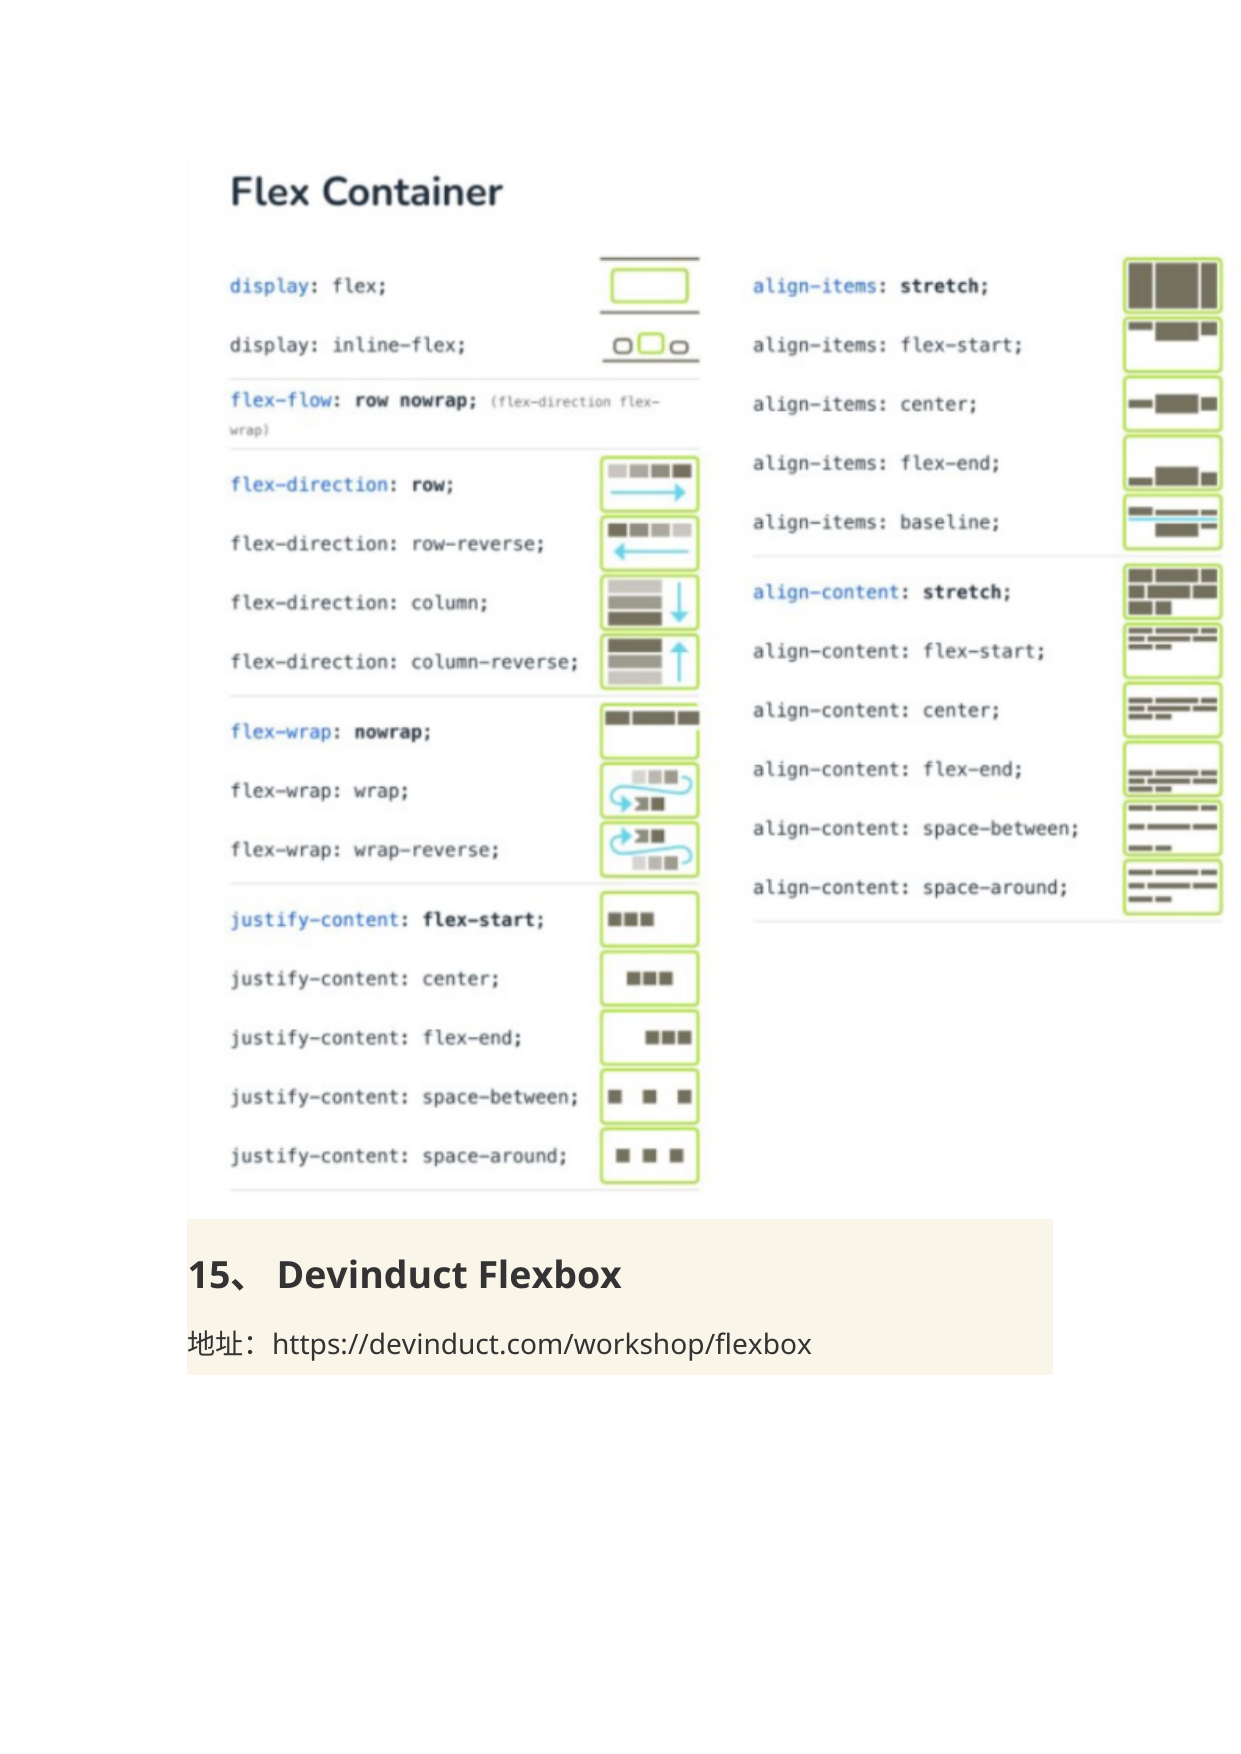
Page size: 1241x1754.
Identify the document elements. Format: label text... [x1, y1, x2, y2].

text 地址：https://devinduct.com/workshop/flexbox [187, 1310, 1053, 1375]
text 15、 Devinduct Flexbox [187, 1239, 1053, 1304]
picture [187, 162, 1241, 1219]
